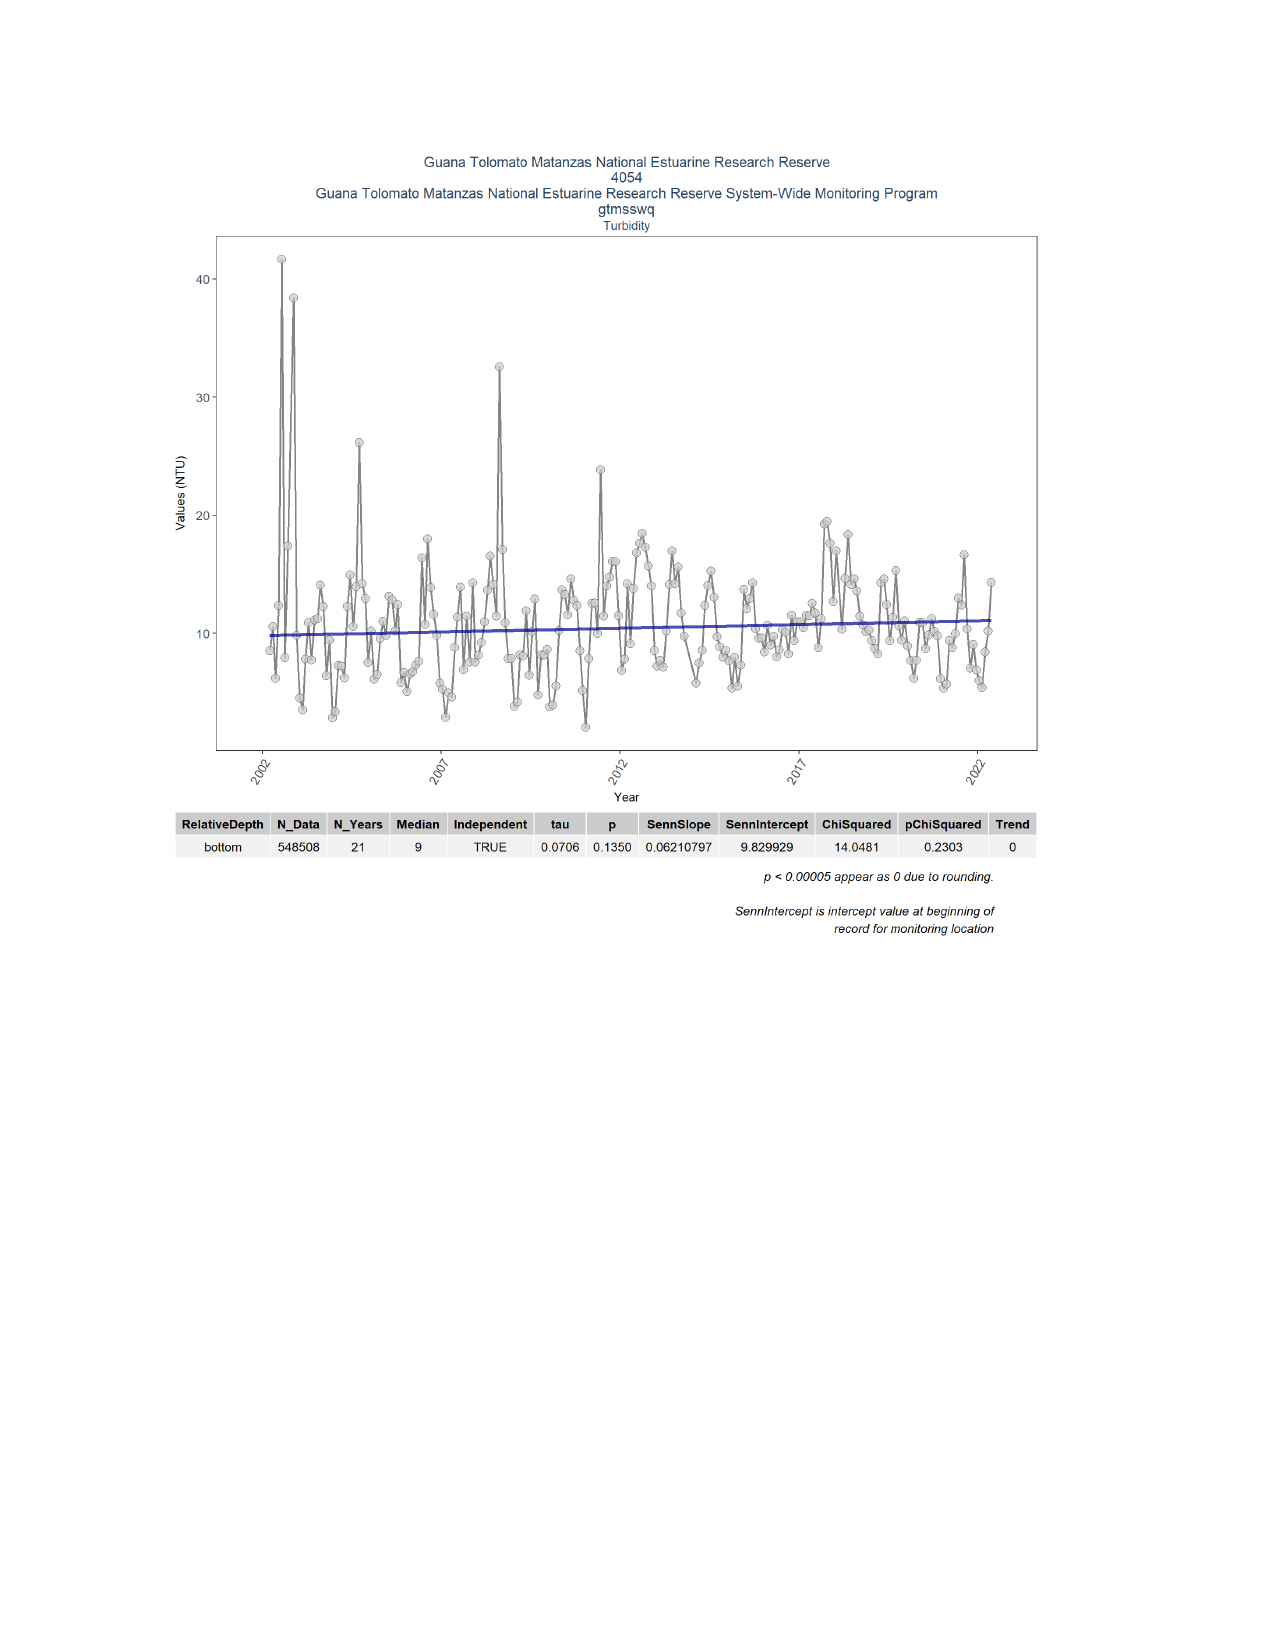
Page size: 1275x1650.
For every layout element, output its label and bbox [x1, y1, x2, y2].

picture [168, 150, 1044, 938]
